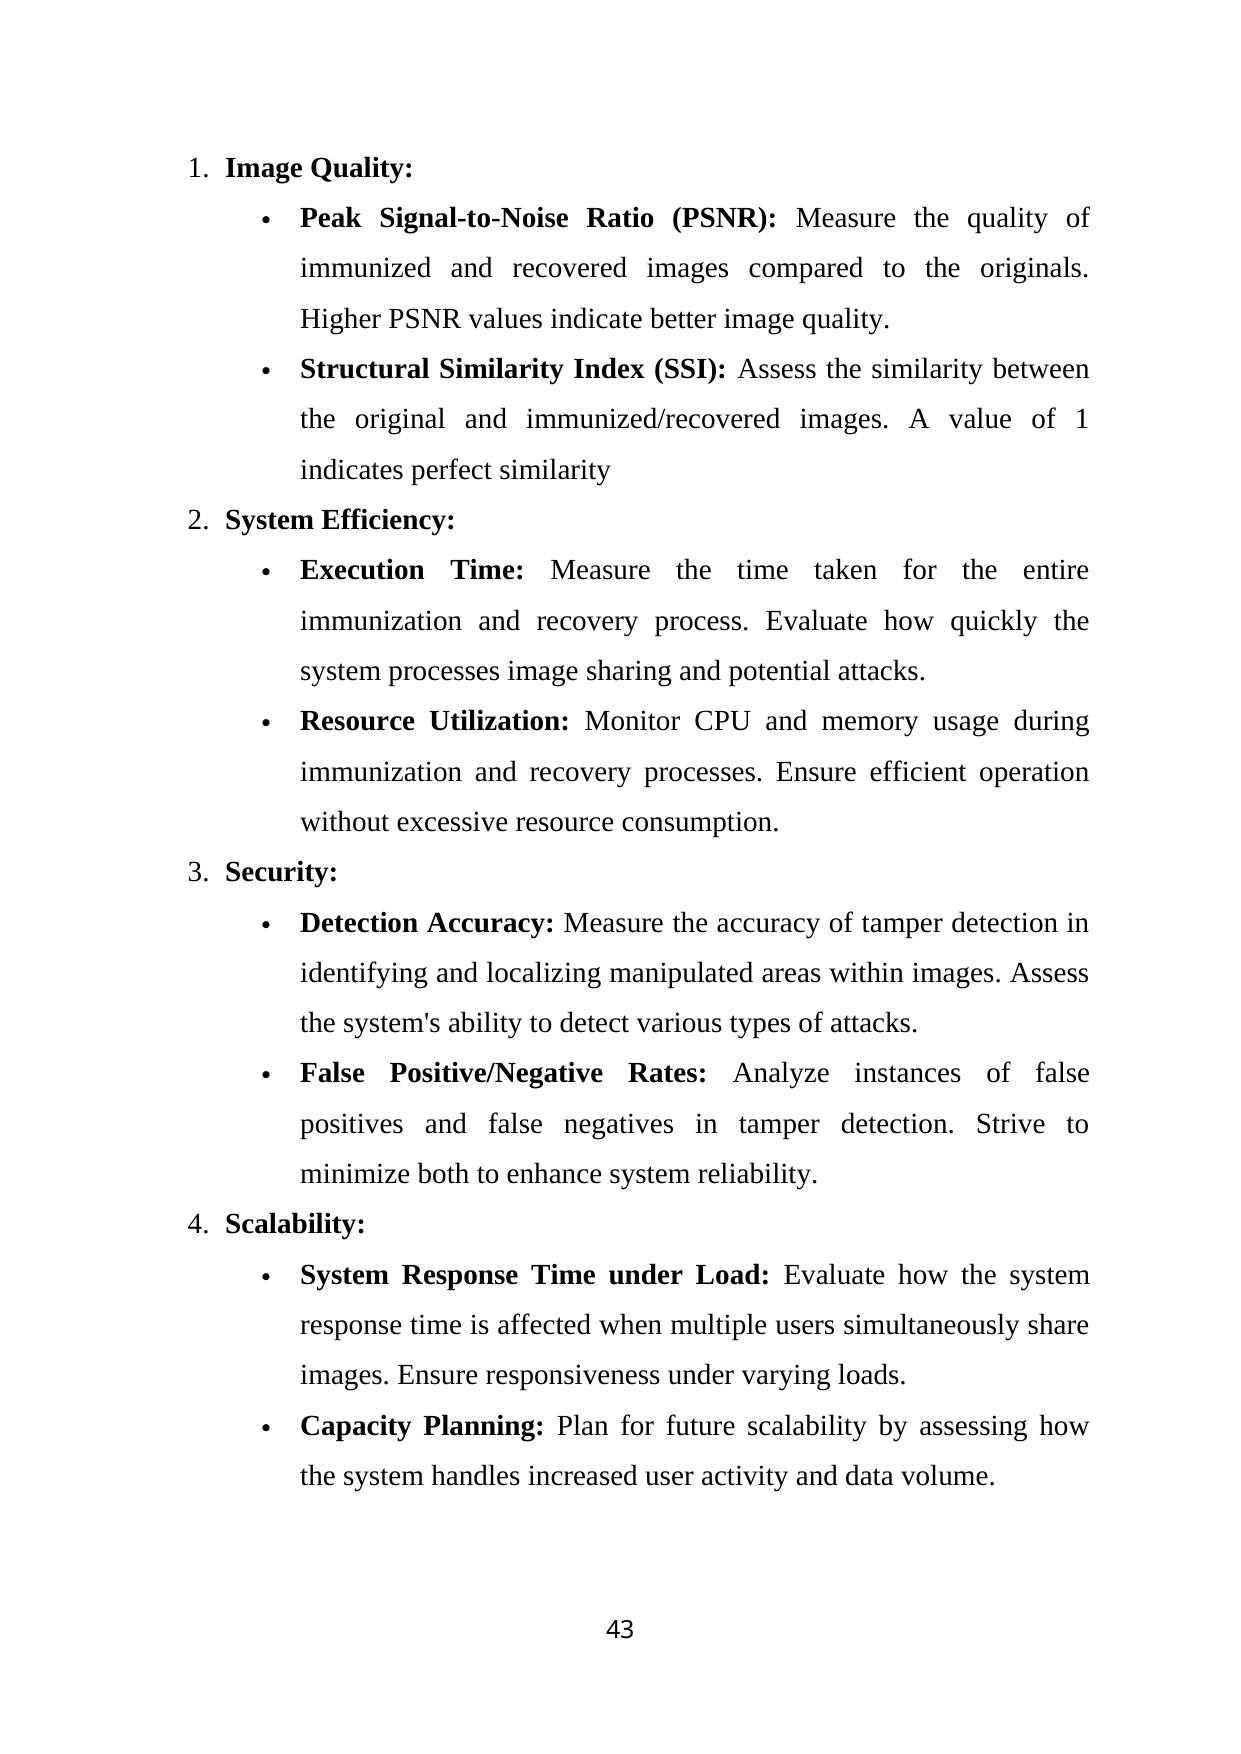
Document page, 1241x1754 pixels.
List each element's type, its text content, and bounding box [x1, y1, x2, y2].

list Capacity Planning: Plan for future scalability by assessing how the system handles increased user activity and data volume. [262, 1408, 1090, 1492]
list Structural Similarity Index (SSI): Assess the similarity between the original and immunized/recovered images. A value of 1 indicates perfect similarity [262, 351, 1090, 485]
list Peak Signal-to-Noise Ratio (PSNR): Measure the quality of immunized and recovered images compared to the originals. Higher PSNR values indicate better image quality. [262, 200, 1090, 334]
list Execution Time: Measure the time taken for the entire immunization and recovery process. Evaluate how quickly the system processes image sharing and potential attacks. [262, 552, 1090, 687]
list Detection Accuracy: Measure the accuracy of tamper detection in identifying and localizing manipulated areas within images. Assess the system's ability to detect various types of attacks. [262, 905, 1090, 1039]
list System Response Time under Load: Evaluate how the system response time is affected when multiple users simultaneously share images. Ensure responsiveness under varying loads. [262, 1257, 1090, 1391]
list Scalability: [187, 1207, 1090, 1240]
list System Efficiency: [187, 502, 1090, 536]
list Security: [187, 854, 1090, 888]
list Resource Utilization: Monitor CPU and memory usage during immunization and recovery processes. Ensure efficient operation without excessive resource consumption. [262, 703, 1090, 838]
list Image Quality: [187, 150, 1090, 183]
list False Positive/Negative Rates: Analyze instances of false positives and false negatives in tamper detection. Strive to minimize both to enhance system reliability. [262, 1056, 1090, 1190]
